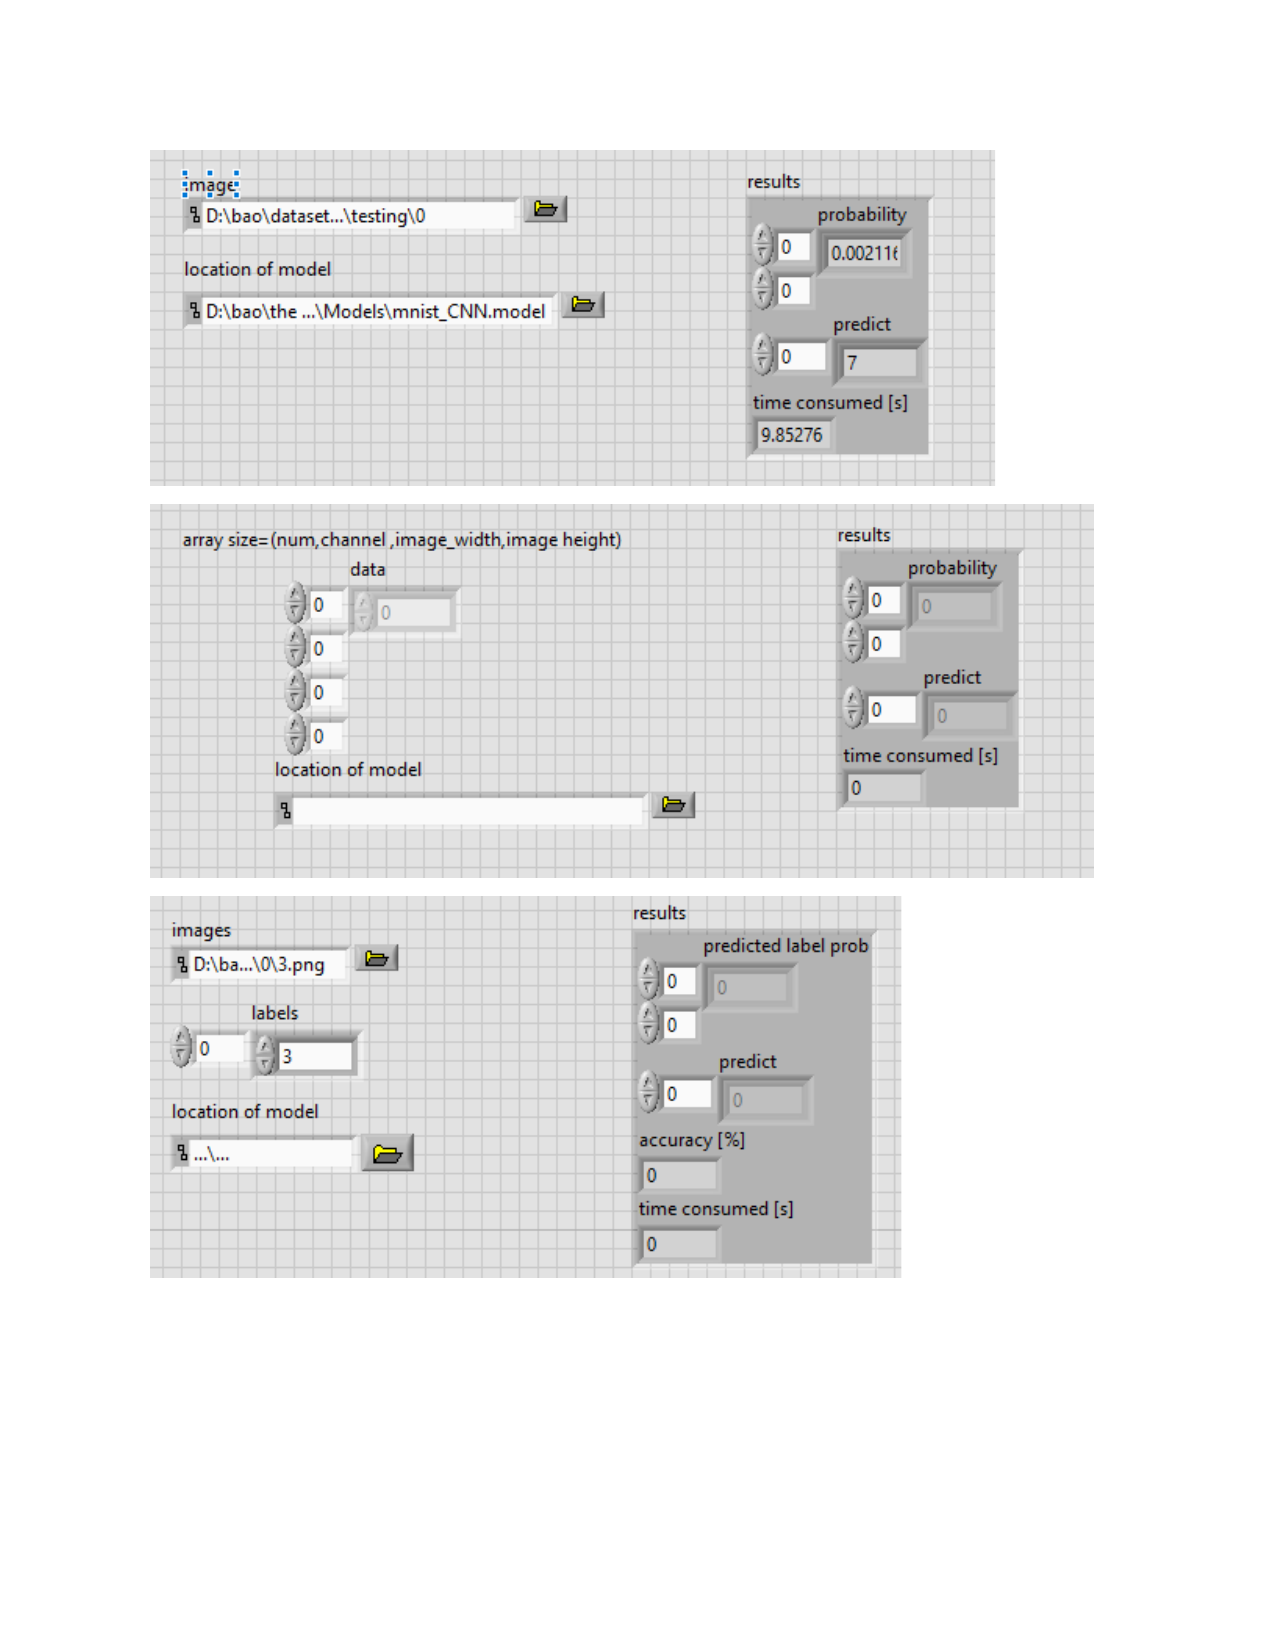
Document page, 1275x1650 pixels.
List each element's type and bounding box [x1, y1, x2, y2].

picture [150, 150, 996, 486]
picture [150, 896, 902, 1278]
picture [150, 504, 1094, 878]
